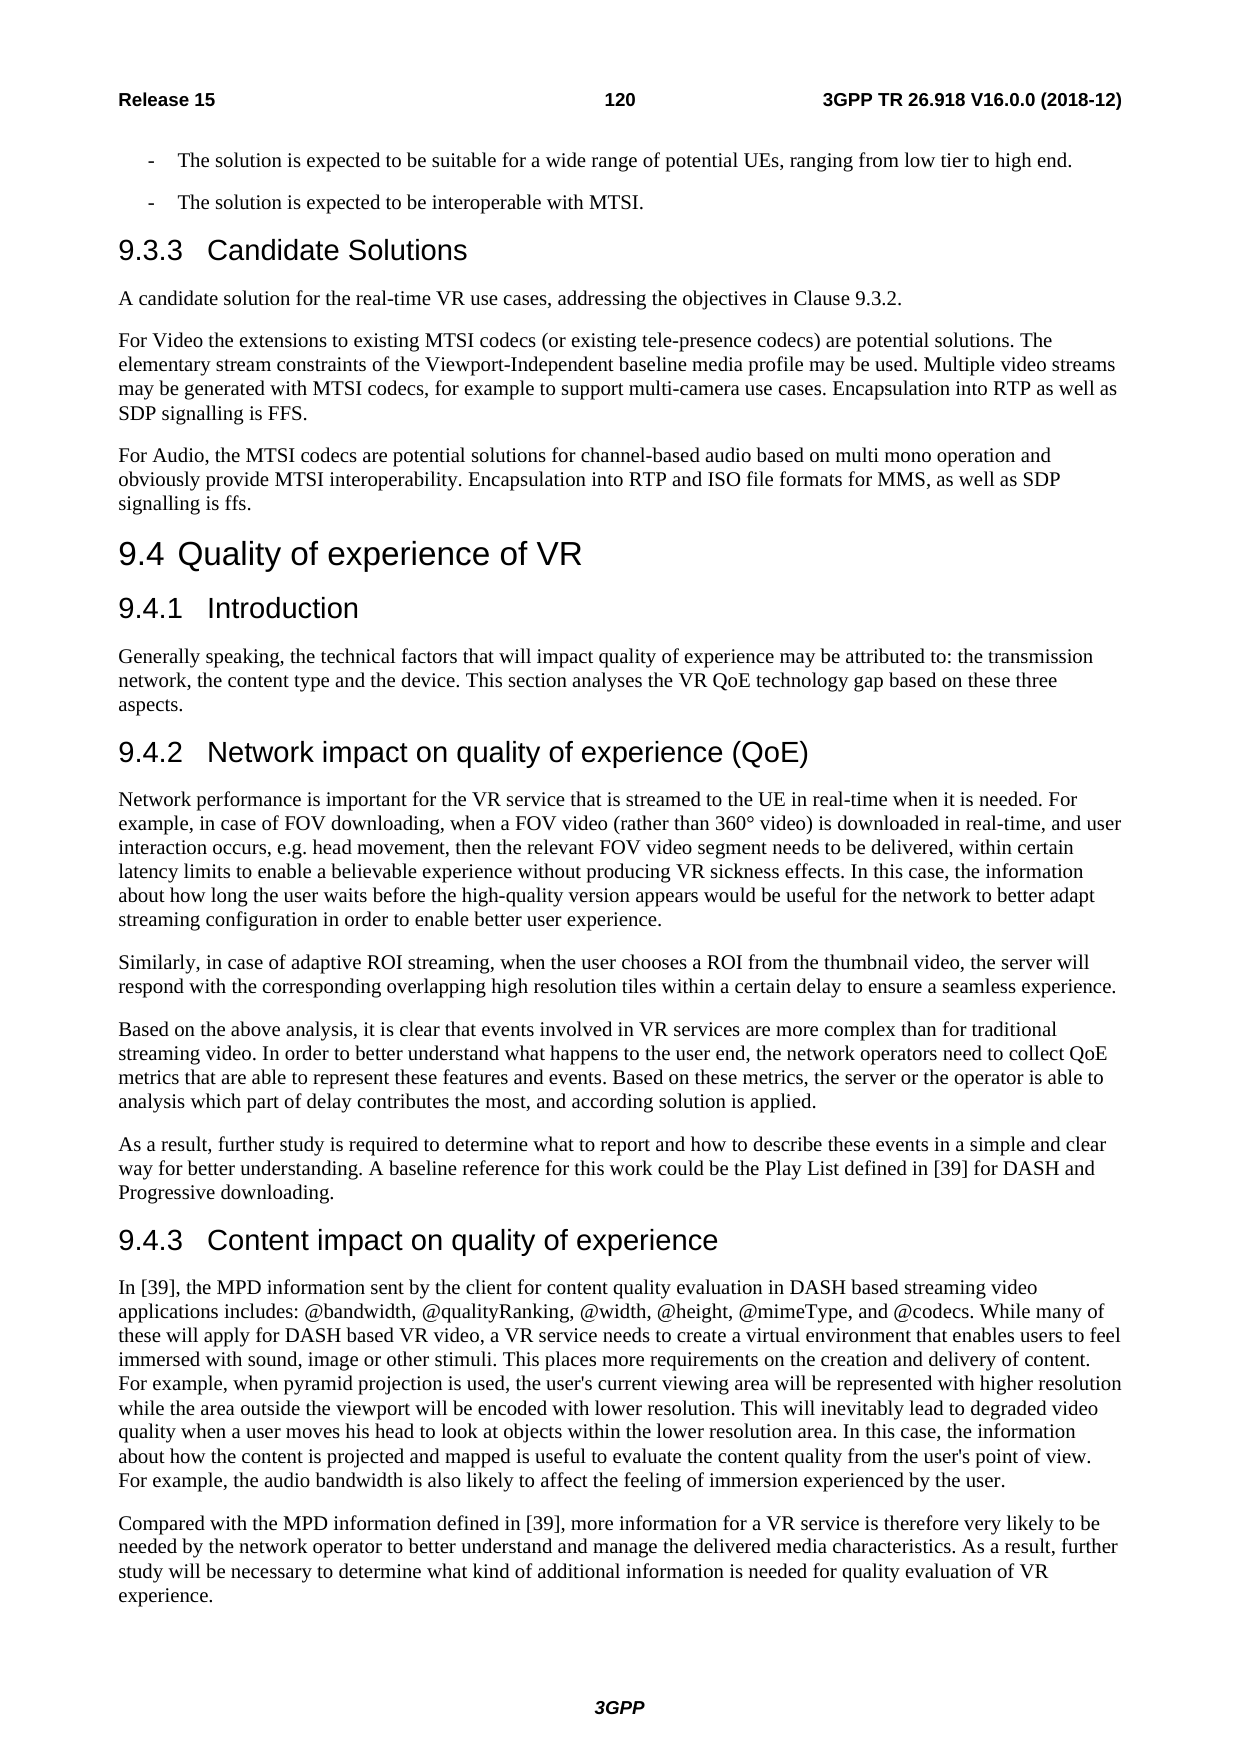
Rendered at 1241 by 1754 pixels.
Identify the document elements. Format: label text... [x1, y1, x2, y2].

text Based on the above analysis, it is clear that events involved in VR services are more complex than for traditional streaming video. In order to better understand what happens to the user end, the network operators need to collect QoE metrics that are able to represent these features and events. Based on these metrics, the server or the operator is able to analysis which part of delay contributes the most, and according solution is applied. [118, 1017, 1122, 1113]
text - The solution is expected to be interoperable with MTSI. [148, 190, 1122, 214]
text Generally speaking, the technical factors that will impact quality of experience may be attributed to: the transmission network, the content type and the device. This section analyses the VR QoE technology gap based on these three aspects. [118, 644, 1122, 716]
subtitle 9.3.3 Candidate Solutions [118, 233, 1122, 267]
text - The solution is expected to be suitable for a wide range of potential UEs, ranging from low tier to high end. [148, 147, 1122, 172]
subtitle 9.4.2 Network impact on quality of experience (QoE) [118, 734, 1122, 768]
text For Audio, the MTSI codecs are potential solutions for channel-based audio based on multi mono operation and obviously provide MTSI interoperability. Encapsulation into RTP and ISO file formats for MMS, as well as SDP signalling is ffs. [118, 443, 1122, 515]
text Compared with the MPD information defined in [39], more information for a VR service is therefore very likely to be needed by the network operator to better understand and manage the delivered media characteristics. As a result, further study will be necessary to determine what kind of additional information is needed for quality evaluation of VR experience. [118, 1510, 1122, 1607]
text As a result, further study is required to determine what to report and how to describe these events in a simple and clear way for better understanding. A baseline reference for this work could be the Play List defined in [39] for DASH and Progressive downloading. [118, 1132, 1122, 1204]
text For Video the extensions to existing MTSI codecs (or existing tele-presence codecs) are potential solutions. The elementary stream constraints of the Viewport-Independent baseline media profile may be used. Multiple video streams may be generated with MTSI codecs, for example to support multi-camera use cases. Encapsulation into RTP as well as SDP signalling is FFS. [118, 328, 1122, 424]
subtitle 9.4.3 Content impact on quality of experience [118, 1223, 1122, 1256]
subtitle 9.4.1 Introduction [118, 591, 1122, 625]
subtitle 9.4 Quality of experience of VR [118, 534, 1122, 573]
text Similarly, in case of adaptive ROI streaming, when the user chooses a ROI from the thumbnail video, the server will respond with the corresponding overlapping high resolution tiles within a certain delay to ensure a seamless experience. [118, 950, 1122, 998]
text A candidate solution for the real-time VR use cases, addressing the objectives in Clause 9.3.2. [118, 285, 1122, 309]
text In [39], the MPD information sent by the client for content quality evaluation in DASH based streaming video applications includes: @bandwidth, @qualityRanking, @width, @height, @mimeType, and @codecs. While many of these will apply for DASH based VR video, a VR service needs to create a virtual environment that enables users to feel immersed with sound, image or other stimuli. This places more requirements on the creation and delivery of content. For example, when pyramid projection is used, the user's current viewing area will be represented with higher resolution while the area outside the viewport will be encoded with lower resolution. This will inevitably lead to degraded video quality when a user moves his head to look at objects within the lower resolution area. In this case, the information about how the content is projected and mapped is useful to evaluate the content quality from the user's point of view. For example, the audio bandwidth is also likely to affect the feeling of immersion experienced by the user. [118, 1275, 1122, 1492]
text Network performance is important for the VR service that is streamed to the UE in real-time when it is needed. For example, in case of FOV downloading, when a FOV video (rather than 360° video) is downloaded in real-time, and user interaction occurs, e.g. head movement, then the relevant FOV video segment needs to be delivered, within certain latency limits to enable a believable experience without producing VR sickness effects. In this case, the information about how long the user waits before the high-quality version appears would be useful for the network to better adapt streaming configuration in order to enable better user experience. [118, 787, 1122, 931]
